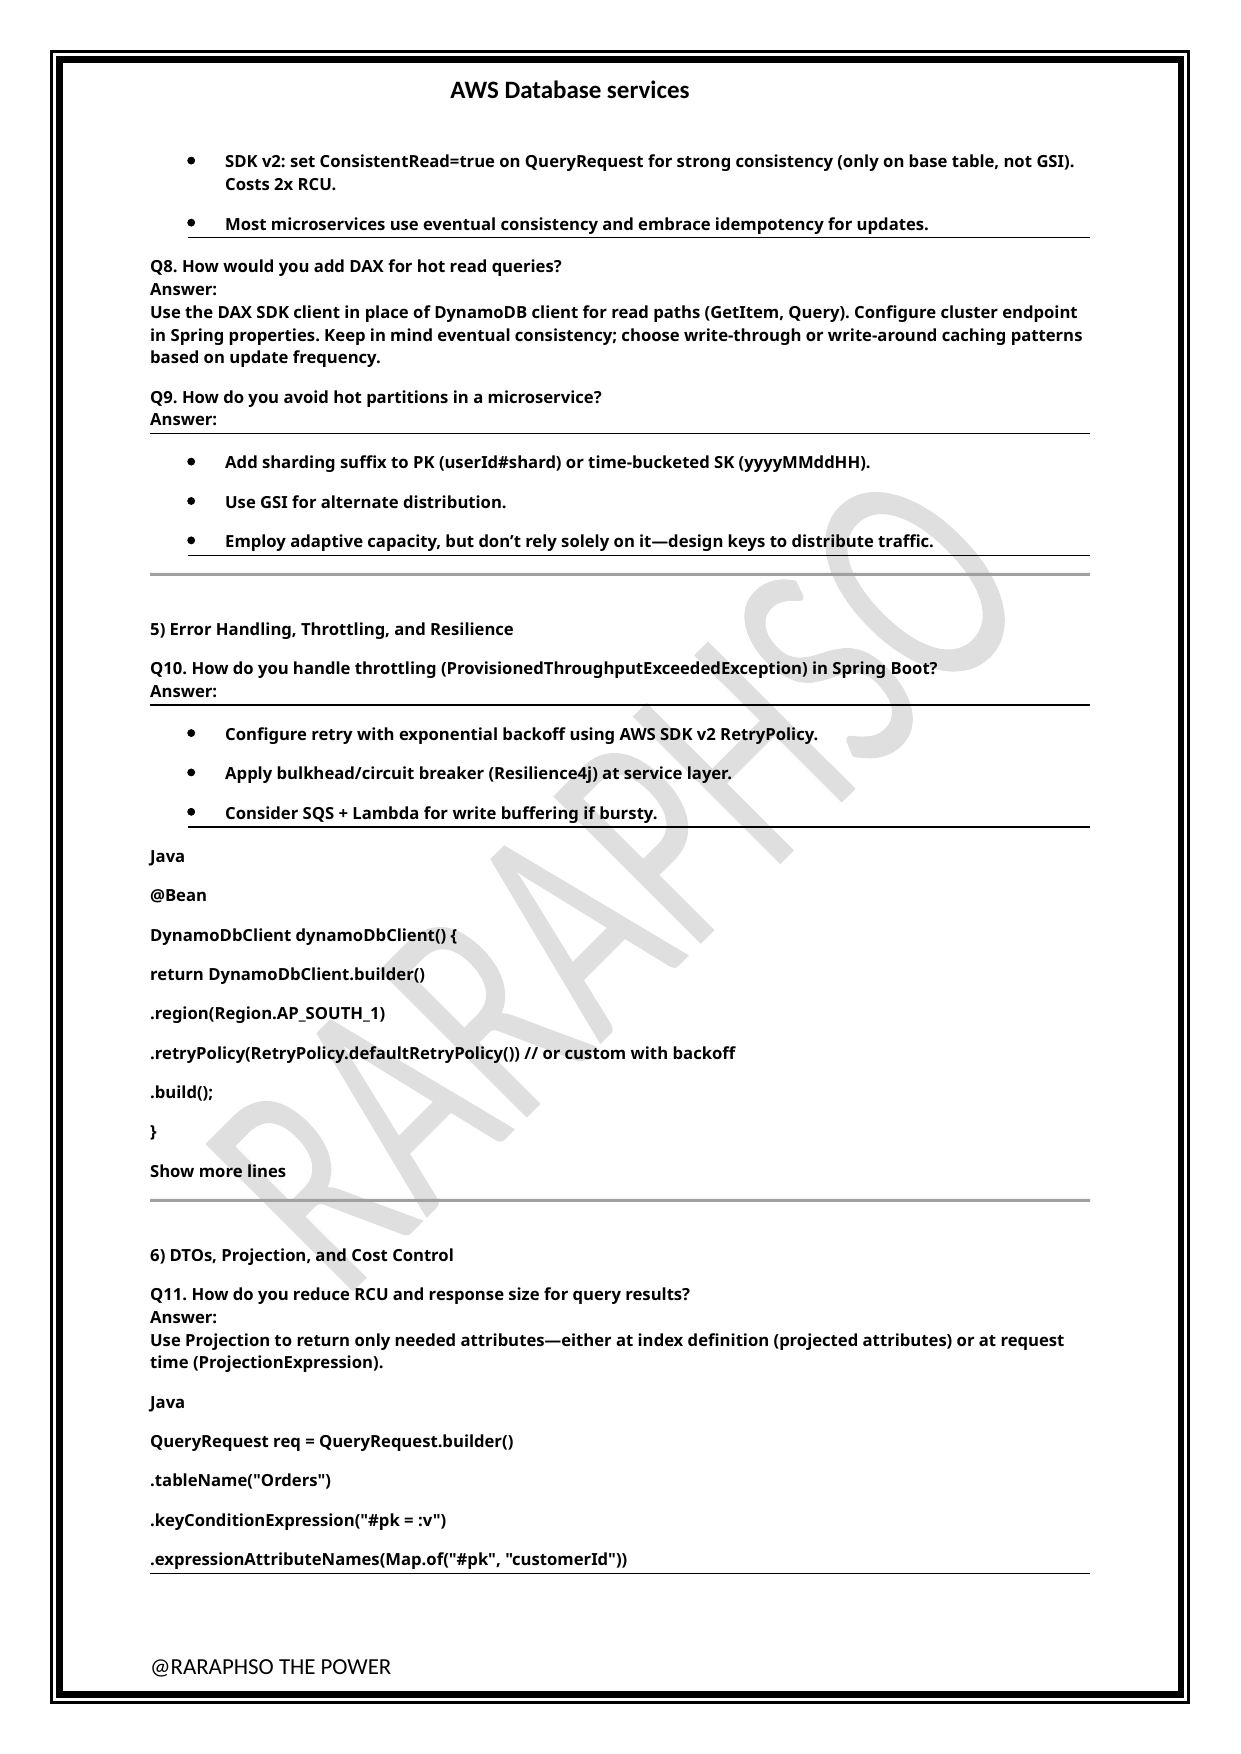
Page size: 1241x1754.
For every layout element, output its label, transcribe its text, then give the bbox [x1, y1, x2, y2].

text .expressionAttributeNames(Map.of("#pk", "customerId")) [150, 1548, 1090, 1573]
list Consider SQS + Lambda for write buffering if bursty. [187, 801, 1090, 828]
text Q10. How do you handle throttling (ProvisionedThroughputExceededException) in Spring Boot? Answer: [150, 657, 1090, 704]
text 6) DTOs, Projection, and Cost Control [150, 1243, 1090, 1266]
text DynamoDbClient dynamoDbClient() { [150, 923, 1090, 946]
list Most microservices use eventual consistency and embrace idempotency for updates. [187, 212, 1090, 238]
list Employ adaptive capacity, but don’t rely solely on it—design keys to distribute traffic. [187, 530, 1090, 556]
text .keyConditionExpression("#pk = :v") [150, 1508, 1090, 1531]
text @Bean [150, 884, 1090, 906]
text Q11. How do you reduce RCU and response size for query results? Answer: Use Projection to return only needed attributes—either at index definition (projected attributes) or at request time (ProjectionExpression). [150, 1283, 1090, 1374]
text return DynamoDbClient.builder() [150, 962, 1090, 985]
list Apply bulkhead/circuit breaker (Resilience4j) at service layer. [187, 762, 1090, 785]
text .retryPolicy(RetryPolicy.defaultRetryPolicy()) // or custom with backoff [150, 1041, 1090, 1064]
text Q9. How do you avoid hot partitions in a microservice? Answer: [150, 385, 1090, 433]
text .tableName("Orders") [150, 1469, 1090, 1492]
list Use GSI for alternate distribution. [187, 490, 1090, 513]
text .build(); [150, 1081, 1090, 1103]
text 5) Error Handling, Throttling, and Resilience [150, 617, 1090, 640]
text QueryRequest req = QueryRequest.builder() [150, 1430, 1090, 1452]
list Add sharding suffix to PK (userId#shard) or time-bucketed SK (yyyyMMddHH). [187, 451, 1090, 474]
text } [150, 1120, 1090, 1143]
list SDK v2: set ConsistentRead=true on QueryRequest for strong consistency (only on base table, not GSI). Costs 2x RCU. [187, 150, 1090, 195]
text Java [150, 1390, 1090, 1413]
text Java [150, 844, 1090, 867]
list Configure retry with exponential backoff using AWS SDK v2 RetryPolicy. [187, 723, 1090, 745]
text Show more lines [150, 1159, 1090, 1182]
text .region(Region.AP_SOUTH_1) [150, 1002, 1090, 1024]
text Q8. How would you add DAX for hot read queries? Answer: Use the DAX SDK client in place of DynamoDB client for read paths (GetItem, Query). Configure cluster endpoint in Spring properties. Keep in mind eventual consistency; choose write-through or write-around caching patterns based on update frequency. [150, 255, 1090, 369]
